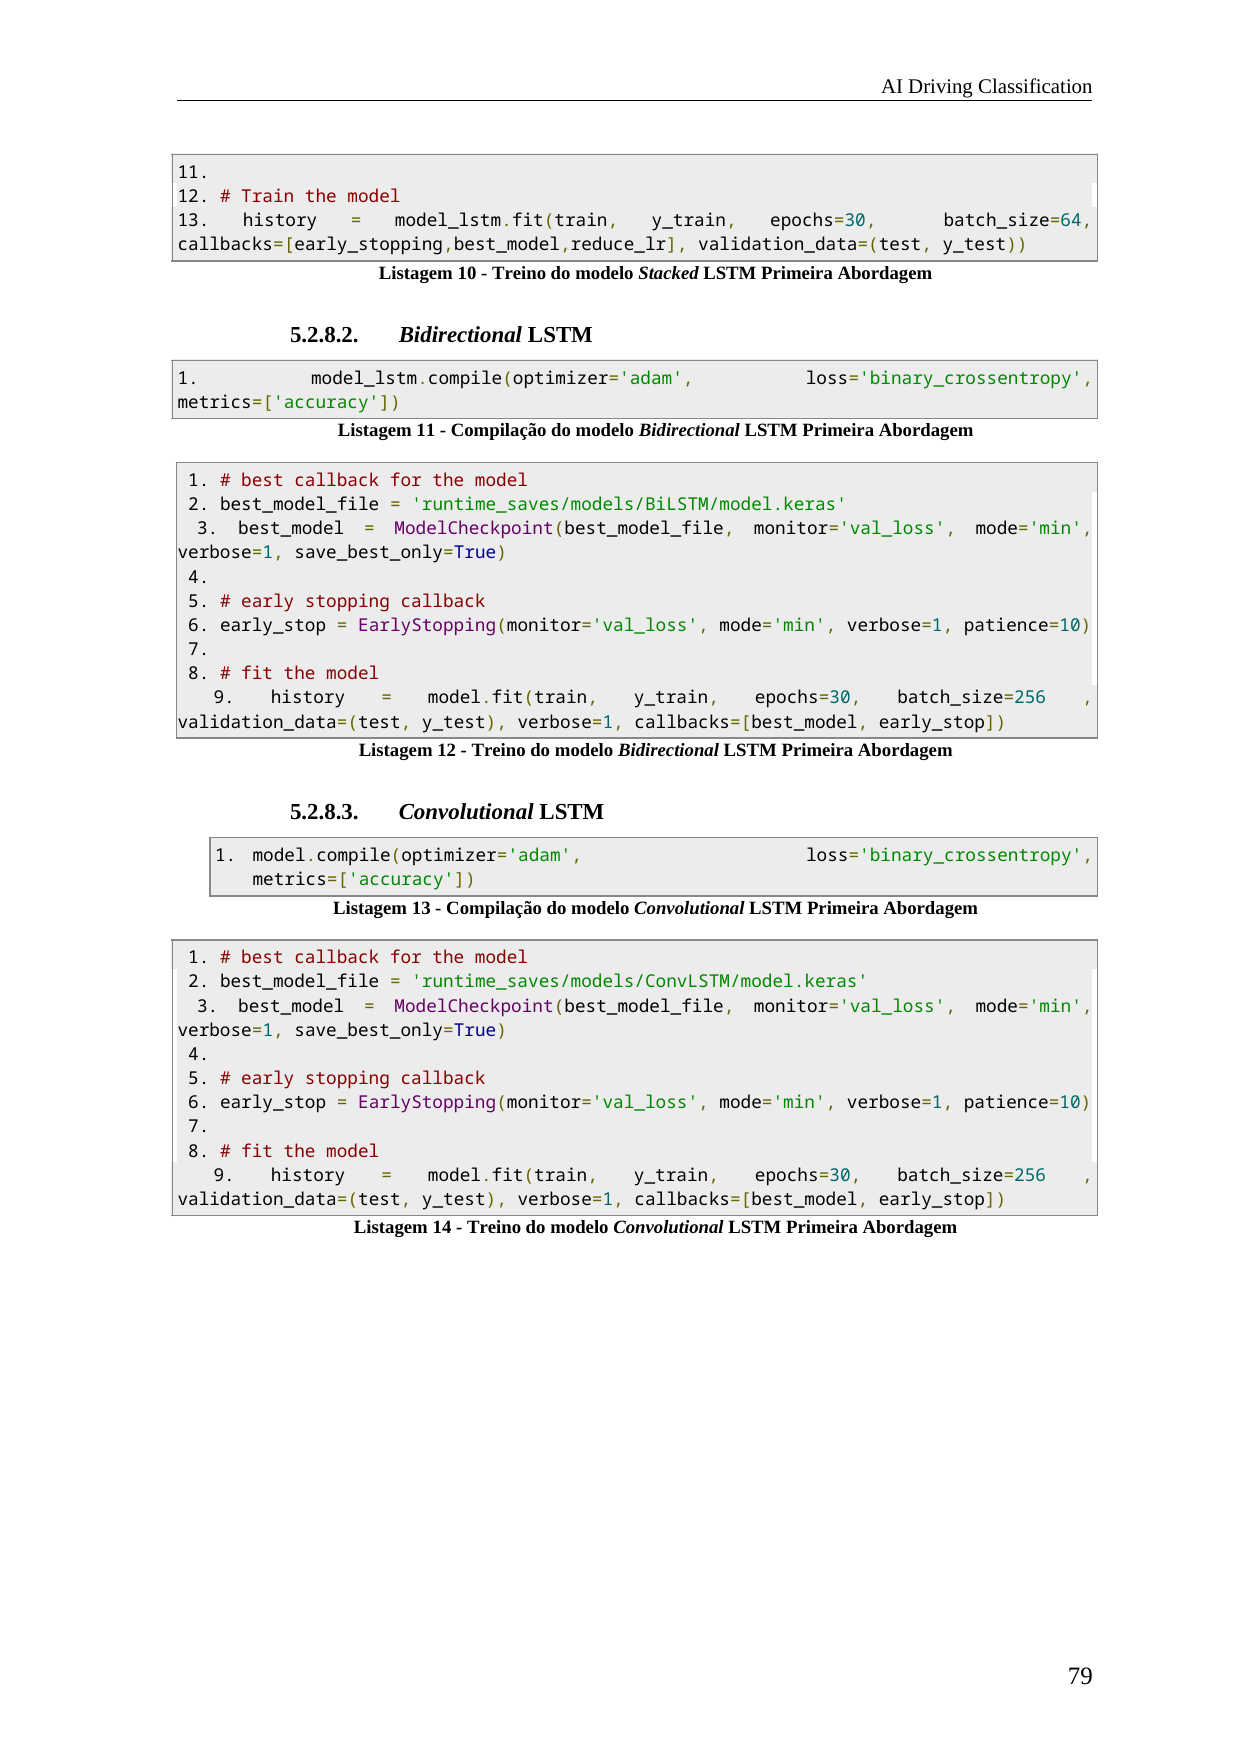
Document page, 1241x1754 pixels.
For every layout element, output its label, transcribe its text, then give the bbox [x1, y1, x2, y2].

text 11. [173, 155, 1097, 183]
text 1. model_lstm.compile(optimizer='adam', loss='binary_crossentropy', metrics=['accuracy']) [173, 361, 1097, 418]
text Listagem 14 - Treino do modelo Convolutional LSTM Primeira Abordagem [177, 1216, 1092, 1238]
text 13. history = model_lstm.fit(train, y_train, epochs=30, batch_size=64, callbacks=[early_stopping,best_model,reduce_lr], validation_data=(test, y_test)) [173, 202, 1097, 260]
text 9. history = model.fit(train, y_train, epochs=30, batch_size=256 , validation_data=(test, y_test), verbose=1, callbacks=[best_model, early_stop]) [173, 1157, 1097, 1215]
text 2. best_model_file = 'runtime_saves/models/BiLSTM/model.keras' [177, 492, 1092, 516]
subtitle Bidirectional LSTM [290, 321, 1092, 347]
subtitle Convolutional LSTM [290, 798, 1092, 824]
text 7. [177, 637, 1092, 661]
text 3. best_model = ModelCheckpoint(best_model_file, monitor='val_loss', mode='min', verbose=1, save_best_only=True) [177, 993, 1092, 1041]
text 4. [177, 1041, 1092, 1066]
text 8. # fit the model [177, 1138, 1092, 1157]
text 6. early_stop = EarlyStopping(monitor='val_loss', mode='min', verbose=1, patience=10) [177, 612, 1092, 637]
text 5. # early stopping callback [177, 588, 1092, 612]
text 1. # best callback for the model [173, 941, 1097, 969]
text Listagem 11 - Compilação do modelo Bidirectional LSTM Primeira Abordagem [177, 419, 1092, 441]
text 9. history = model.fit(train, y_train, epochs=30, batch_size=256 , validation_data=(test, y_test), verbose=1, callbacks=[best_model, early_stop]) [177, 679, 1097, 737]
text Listagem 10 - Treino do modelo Stacked LSTM Primeira Abordagem [177, 262, 1092, 283]
text 12. # Train the model [177, 183, 1092, 202]
text 1. # best callback for the model [177, 463, 1097, 492]
text 5. # early stopping callback [177, 1066, 1092, 1090]
text Listagem 13 - Compilação do modelo Convolutional LSTM Primeira Abordagem [177, 897, 1092, 918]
text 7. [177, 1114, 1092, 1138]
text Listagem 12 - Treino do modelo Bidirectional LSTM Primeira Abordagem [177, 739, 1092, 761]
text 3. best_model = ModelCheckpoint(best_model_file, monitor='val_loss', mode='min', verbose=1, save_best_only=True) [177, 516, 1092, 564]
text 6. early_stop = EarlyStopping(monitor='val_loss', mode='min', verbose=1, patience=10) [177, 1090, 1092, 1114]
text 2. best_model_file = 'runtime_saves/models/ConvLSTM/model.keras' [177, 969, 1092, 993]
text 4. [177, 564, 1092, 588]
list model.compile(optimizer='adam', loss='binary_crossentropy', metrics=['accuracy']) [211, 838, 1097, 895]
text 8. # fit the model [177, 661, 1092, 679]
